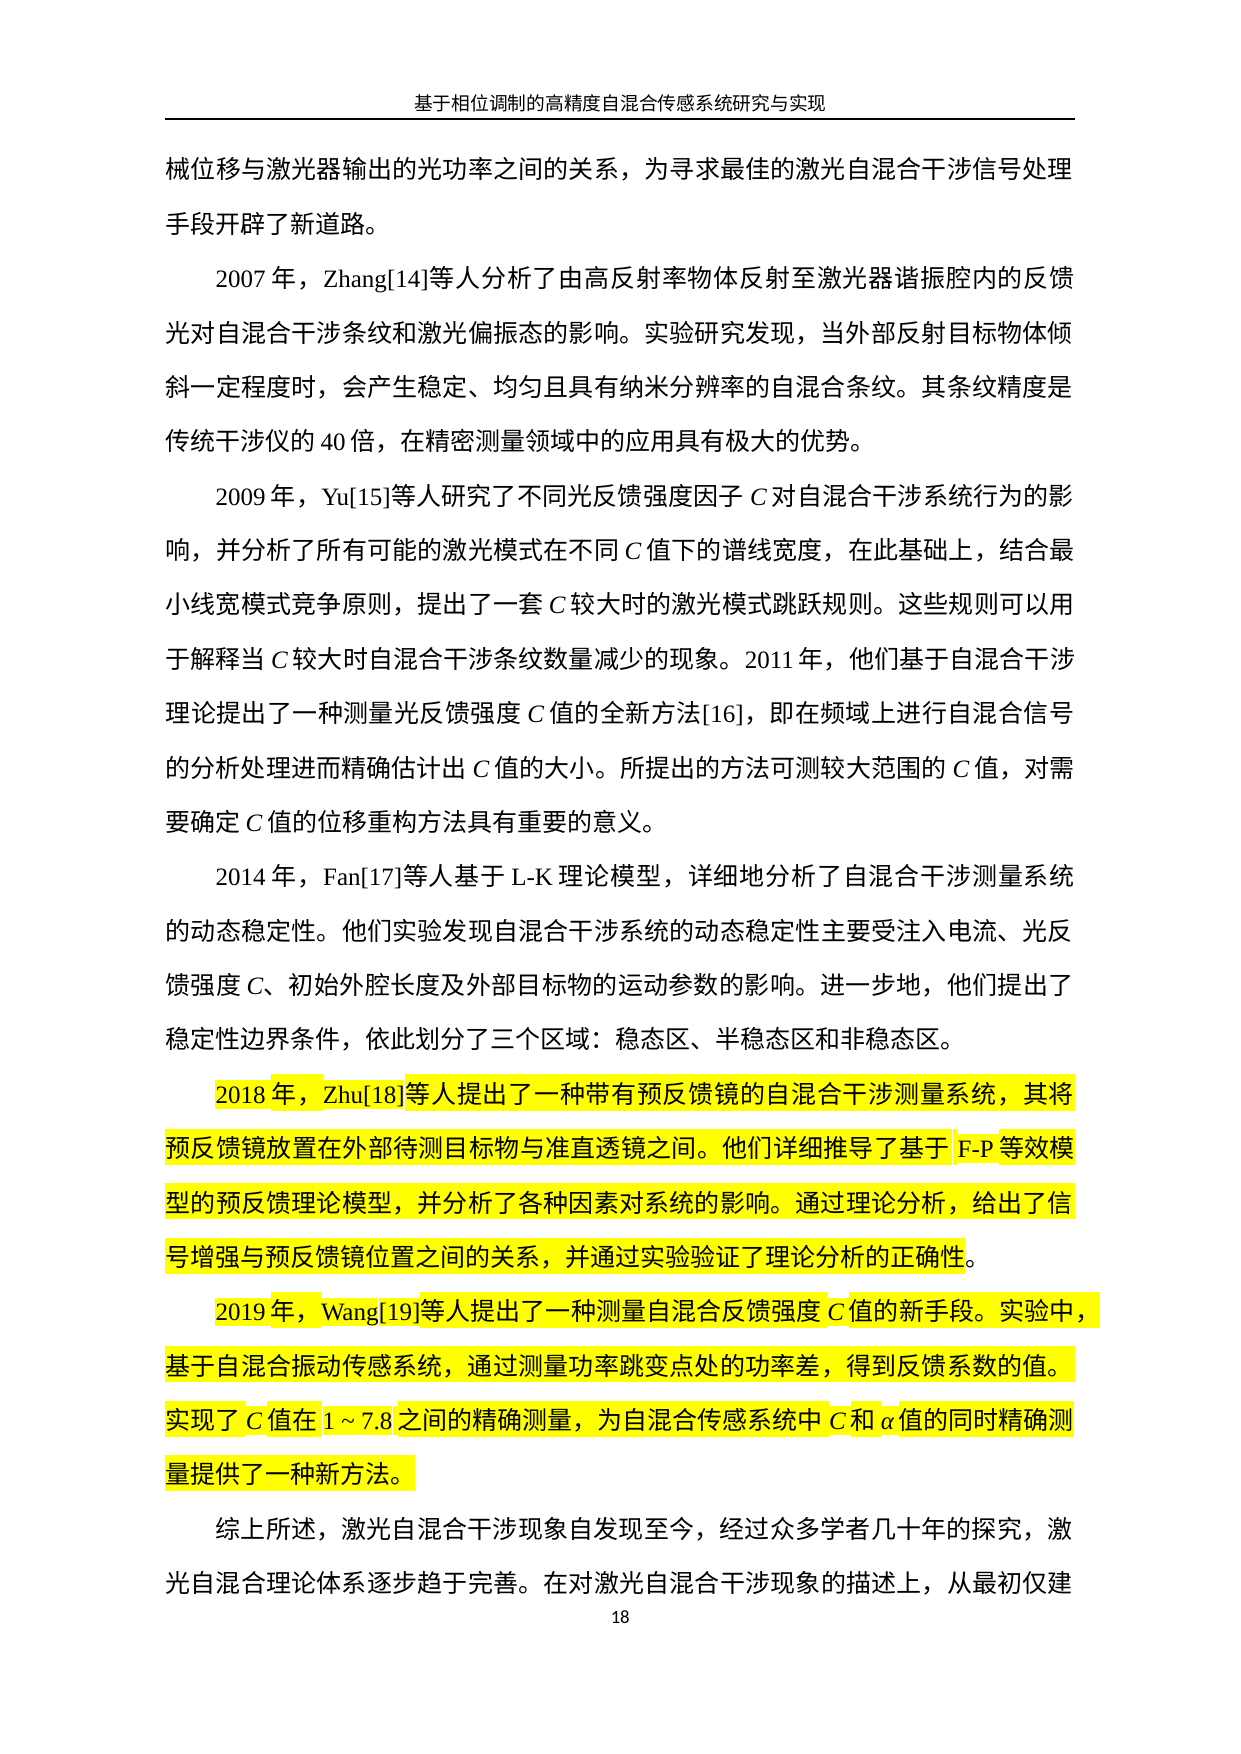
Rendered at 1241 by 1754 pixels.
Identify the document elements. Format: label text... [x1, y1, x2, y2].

text 2009年，Yu[15]等人研究了不同光反馈强度因子C对自混合干涉系统行为的影响，并分析了所有可能的激光模式在不同C值下的谱线宽度，在此基础上，结合最小线宽模式竞争原则，提出了一套C较大时的激光模式跳跃规则。这些规则可以用于解释当C较大时自混合干涉条纹数量减少的现象。2011年，他们基于自混合干涉理论提出了一种测量光反馈强度C值的全新方法[16]，即在频域上进行自混合信号的分析处理进而精确估计出C值的大小。所提出的方法可测较大范围的C值，对需要确定C值的位移重构方法具有重要的意义。 [165, 476, 1075, 839]
text 2007年，Zhang[14]等人分析了由高反射率物体反射至激光器谐振腔内的反馈光对自混合干涉条纹和激光偏振态的影响。实验研究发现，当外部反射目标物体倾斜一定程度时，会产生稳定、均匀且具有纳米分辨率的自混合条纹。其条纹精度是传统干涉仪的40倍，在精密测量领域中的应用具有极大的优势。 [165, 259, 1075, 458]
text 2019年，Wang[19]等人提出了一种测量自混合反馈强度C值的新手段。实验中，基于自混合振动传感系统，通过测量功率跳变点处的功率差，得到反馈系数的值。实现了C值在1 ~ 7.8之间的精确测量，为自混合传感系统中C和α值的同时精确测量提供了一种新方法。 [165, 1292, 1075, 1346]
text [165, 1509, 1075, 1600]
text 2019年，Wang[19]等人提出了一种测量自混合反馈强度C值的新手段。实验中，基于自混合振动传感系统，通过测量功率跳变点处的功率差，得到反馈系数的值。实现了C值在1 ~ 7.8之间的精确测量，为自混合传感系统中C和α值的同时精确测量提供了一种新方法。 [165, 1382, 1075, 1491]
text 2018年，Zhu[18]等人提出了一种带有预反馈镜的自混合干涉测量系统，其将预反馈镜放置在外部待测目标物与准直透镜之间。他们详细推导了基于F-P等效模型的预反馈理论模型，并分析了各种因素对系统的影响。通过理论分析，给出了信号增强与预反馈镜位置之间的关系，并通过实验验证了理论分析的正确性。 [165, 1074, 1075, 1183]
text 2018年，Zhu[18]等人提出了一种带有预反馈镜的自混合干涉测量系统，其将预反馈镜放置在外部待测目标物与准直透镜之间。他们详细推导了基于F-P等效模型的预反馈理论模型，并分析了各种因素对系统的影响。通过理论分析，给出了信号增强与预反馈镜位置之间的关系，并通过实验验证了理论分析的正确性。 [165, 1219, 1075, 1274]
text 2014年，Fan[17]等人基于L-K理论模型，详细地分析了自混合干涉测量系统的动态稳定性。他们实验发现自混合干涉系统的动态稳定性主要受注入电流、光反馈强度C、初始外腔长度及外部目标物的运动参数的影响。进一步地，他们提出了稳定性边界条件，依此划分了三个区域：稳态区、半稳态区和非稳态区。 [165, 857, 1075, 1056]
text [165, 150, 1075, 241]
